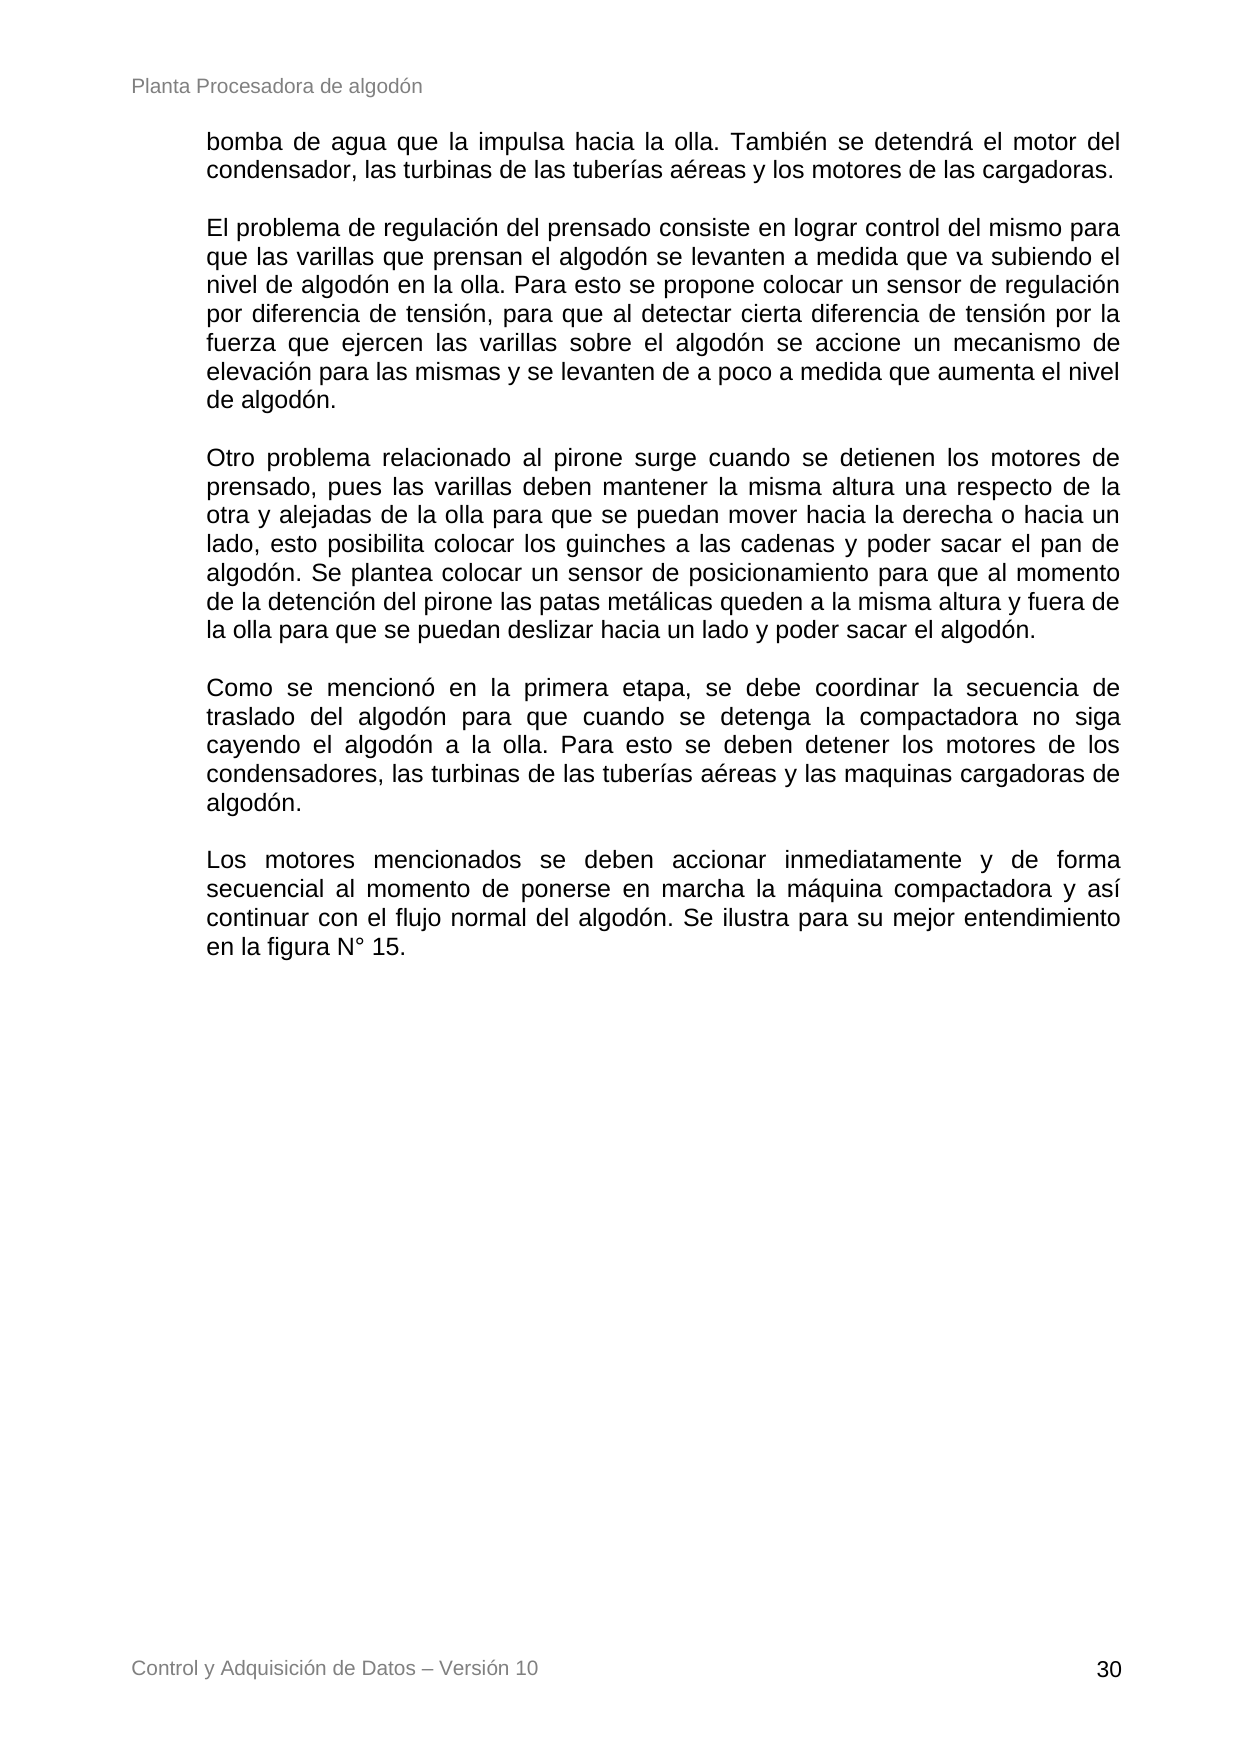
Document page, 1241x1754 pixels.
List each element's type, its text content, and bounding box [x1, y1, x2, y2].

text Otro problema relacionado al pirone surge cuando se detienen los motores de prensado, pues las varillas deben mantener la misma altura una respecto de la otra y alejadas de la olla para que se puedan mover hacia la derecha o hacia un lado, esto posibilita colocar los guinches a las cadenas y poder sacar el pan de algodón. Se plantea colocar un sensor de posicionamiento para que al momento de la detención del pirone las patas metálicas queden a la misma altura y fuera de la olla para que se puedan deslizar hacia un lado y poder sacar el algodón. [206, 443, 1122, 644]
text El problema de regulación del prensado consiste en lograr control del mismo para que las varillas que prensan el algodón se levanten a medida que va subiendo el nivel de algodón en la olla. Para esto se propone colocar un sensor de regulación por diferencia de tensión, para que al detectar cierta diferencia de tensión por la fuerza que ejercen las varillas sobre el algodón se accione un mecanismo de elevación para las mismas y se levanten de a poco a medida que aumenta el nivel de algodón. [206, 213, 1122, 414]
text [206, 127, 1122, 184]
text Los motores mencionados se deben accionar inmediatamente y de forma secuencial al momento de ponerse en marcha la máquina compactadora y así continuar con el flujo normal del algodón. Se ilustra para su mejor entendimiento en la figura N° 15. [206, 845, 1122, 960]
text Como se mencionó en la primera etapa, se debe coordinar la secuencia de traslado del algodón para que cuando se detenga la compactadora no siga cayendo el algodón a la olla. Para esto se deben detener los motores de los condensadores, las turbinas de las tuberías aéreas y las maquinas cargadoras de algodón. [206, 673, 1122, 817]
